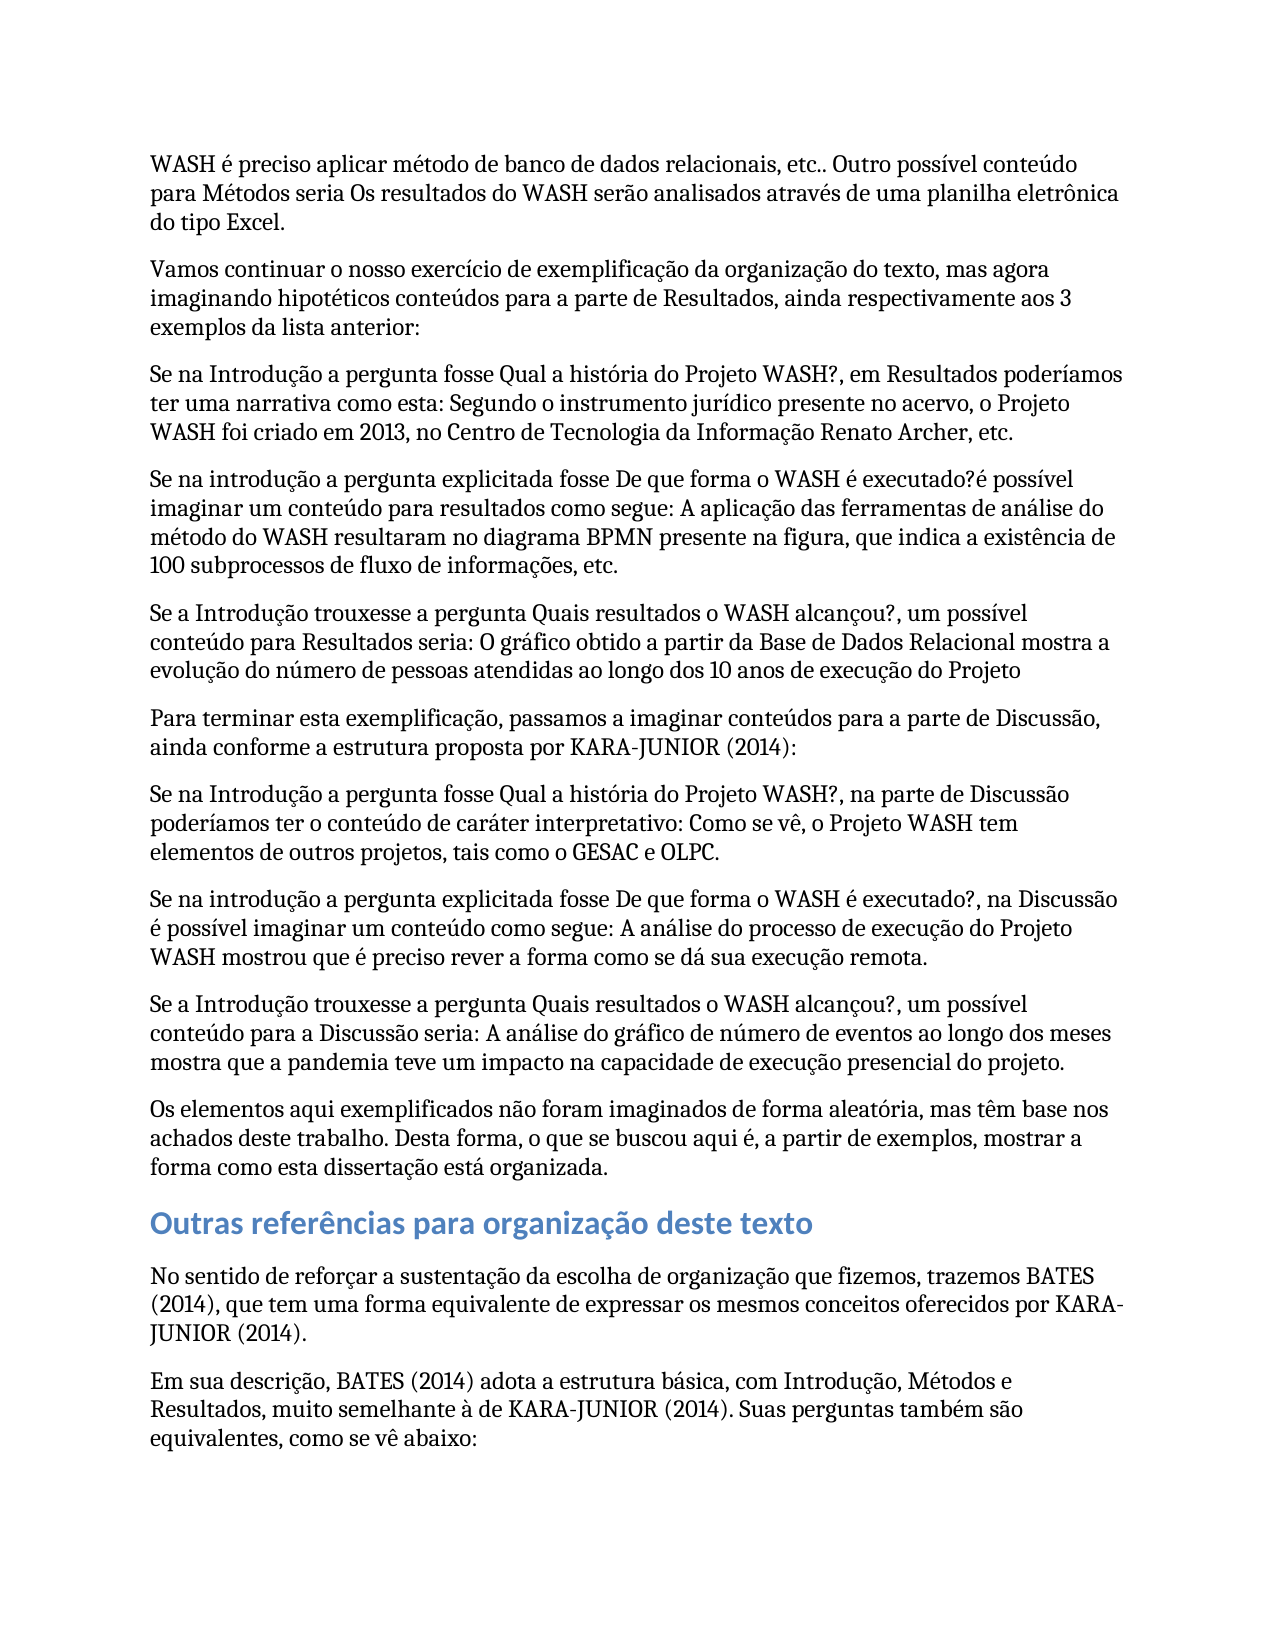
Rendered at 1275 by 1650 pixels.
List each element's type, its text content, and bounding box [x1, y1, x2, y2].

text Se na Introdução a pergunta fosse Qual a história do Projeto WASH?, na parte de Discussão poderı́amos ter o conteúdo de caráter interpretativo: Como se vê, o Projeto WASH tem elementos de outros projetos, tais como o GESAC e OLPC. [150, 780, 1125, 866]
text Se na introdução a pergunta explicitada fosse De que forma o WASH é executado?, na Discussão é possı́vel imaginar um conteúdo como segue: A análise do processo de execução do Projeto WASH mostrou que é preciso rever a forma como se dá sua execução remota. [150, 885, 1125, 971]
text Para terminar esta exemplificação, passamos a imaginar conteúdos para a parte de Discussão, ainda conforme a estrutura proposta por KARA-JUNIOR (2014): [150, 704, 1125, 761]
text Em sua descrição, BATES (2014) adota a estrutura básica, com Introdução, Métodos e Resultados, muito semelhante à de KARA-JUNIOR (2014). Suas perguntas também são equivalentes, como se vê abaixo: [150, 1367, 1125, 1453]
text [150, 150, 1125, 236]
text No sentido de reforçar a sustentação da escolha de organização que fizemos, trazemos BATES (2014), que tem uma forma equivalente de expressar os mesmos conceitos oferecidos por KARA-JUNIOR (2014). [150, 1262, 1125, 1348]
text Vamos continuar o nosso exercı́cio de exemplificação da organização do texto, mas agora imaginando hipotéticos conteúdos para a parte de Resultados, ainda respectivamente aos 3 exemplos da lista anterior: [150, 255, 1125, 341]
text Os elementos aqui exemplificados não foram imaginados de forma aleatória, mas têm base nos achados deste trabalho. Desta forma, o que se buscou aqui é, a partir de exemplos, mostrar a forma como esta dissertação está organizada. [150, 1095, 1125, 1181]
text Se na introdução a pergunta explicitada fosse De que forma o WASH é executado?é possı́vel imaginar um conteúdo para resultados como segue: A aplicação das ferramentas de análise do método do WASH resultaram no diagrama BPMN presente na figura, que indica a existência de 100 subprocessos de fluxo de informações, etc. [150, 465, 1125, 580]
subtitle Outras referências para organização deste texto [150, 1202, 1125, 1243]
text Se na Introdução a pergunta fosse Qual a história do Projeto WASH?, em Resultados poderı́amos ter uma narrativa como esta: Segundo o instrumento jurı́dico presente no acervo, o Projeto WASH foi criado em 2013, no Centro de Tecnologia da Informação Renato Archer, etc. [150, 360, 1125, 446]
text Se a Introdução trouxesse a pergunta Quais resultados o WASH alcançou?, um possı́vel conteúdo para Resultados seria: O gráfico obtido a partir da Base de Dados Relacional mostra a evolução do número de pessoas atendidas ao longo dos 10 anos de execução do Projeto [150, 599, 1125, 685]
text Se a Introdução trouxesse a pergunta Quais resultados o WASH alcançou?, um possı́vel conteúdo para a Discussão seria: A análise do gráfico de número de eventos ao longo dos meses mostra que a pandemia teve um impacto na capacidade de execução presencial do projeto. [150, 990, 1125, 1076]
